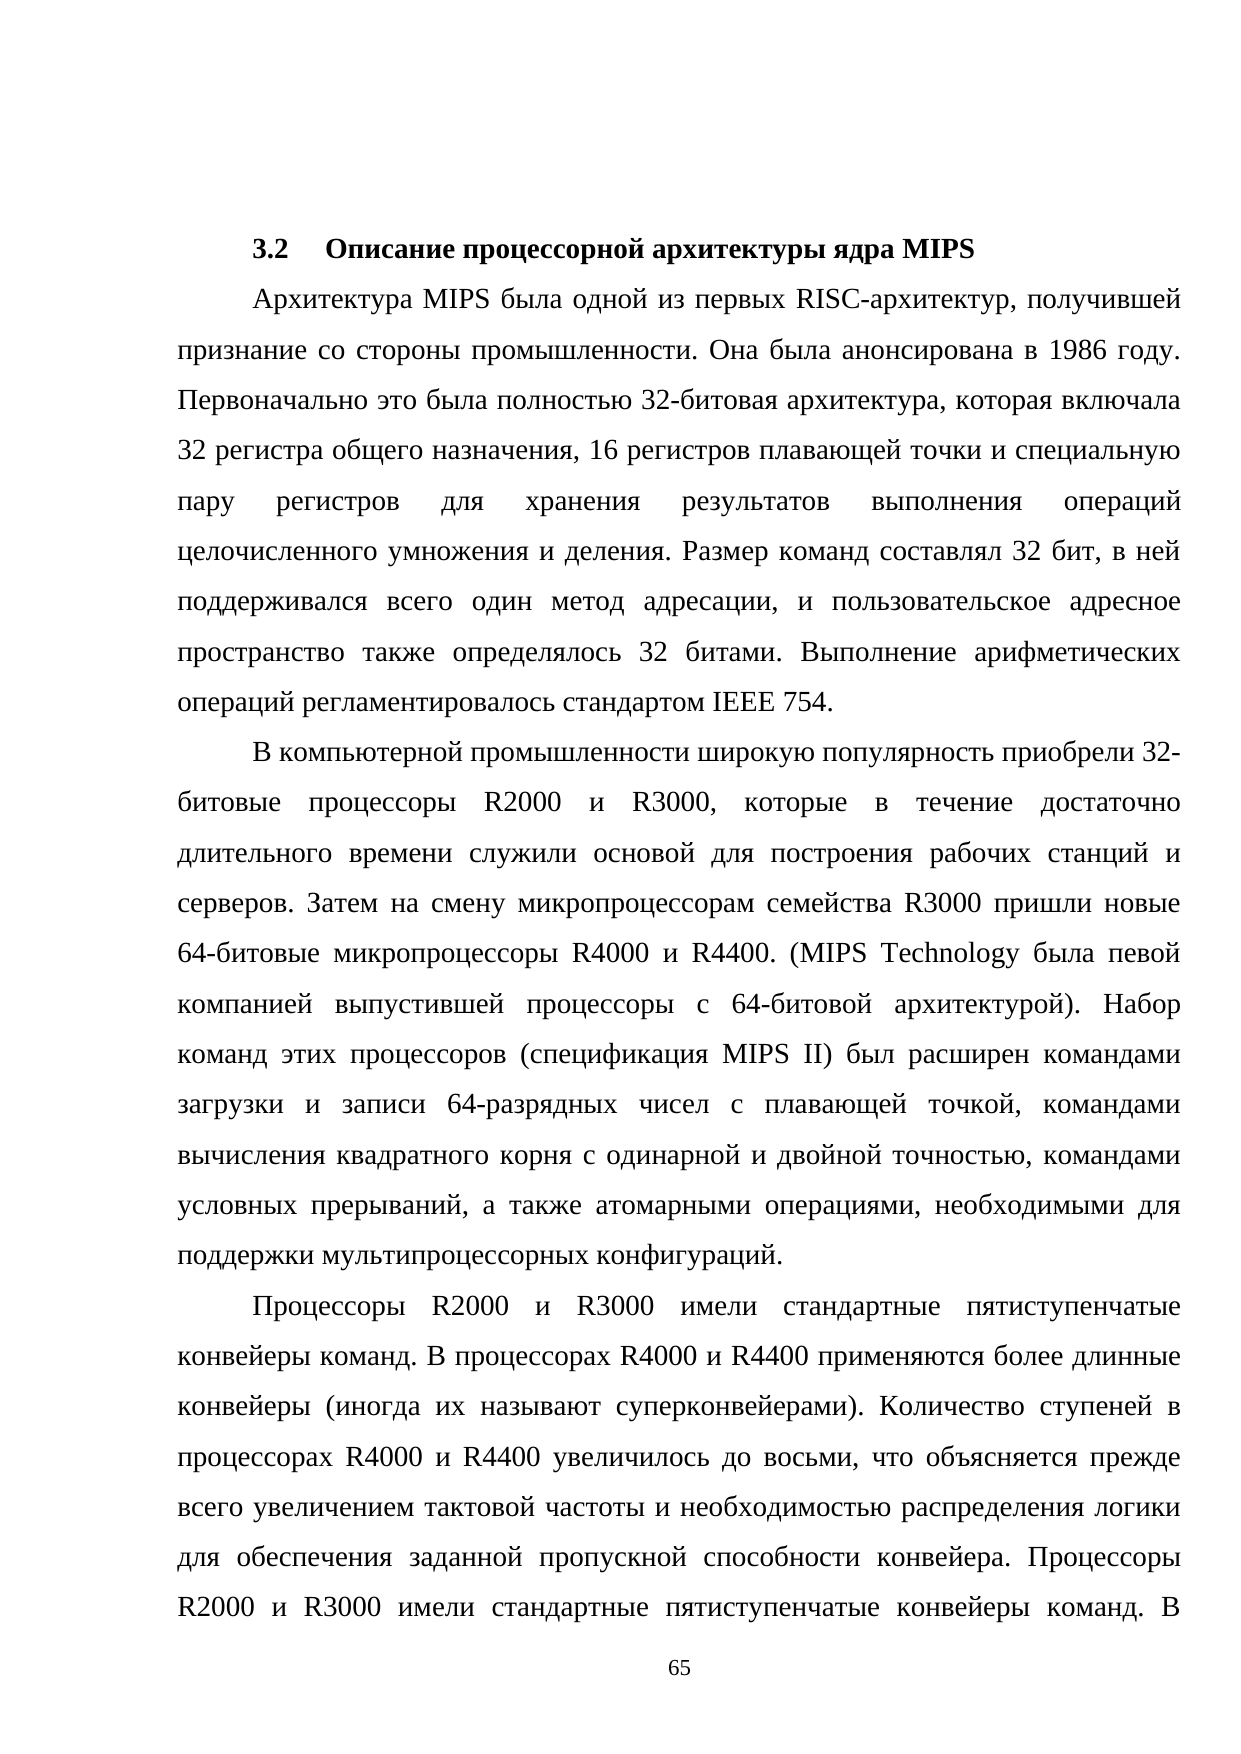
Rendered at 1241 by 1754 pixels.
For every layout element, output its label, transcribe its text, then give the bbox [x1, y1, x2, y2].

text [177, 1288, 1182, 1623]
text Архитектура MIPS была одной из первых RISC-архитектур, получившей признание со стороны промышленности. Она была анонсирована в 1986 году. Первоначально это была полностью 32-битовая архитектура, которая включала 32 регистра общего назначения, 16 регистров плавающей точки и специальную пару регистров для хранения результатов выполнения операций целочисленного умножения и деления. Размер команд составлял 32 бит, в ней поддерживался всего один метод адресации, и пользовательское адресное пространство также определялось 32 битами. Выполнение арифметических операций регламентировалось стандартом IEEE 754. [177, 281, 1182, 717]
text В компьютерной промышленности широкую популярность приобрели 32-битовые процессоры R2000 и R3000, которые в течение достаточно длительного времени служили основой для построения рабочих станций и серверов. Затем на смену микропроцессорам семейства R3000 пришли новые 64-битовые микропроцессоры R4000 и R4400. (MIPS Technology была певой компанией выпустившей процессоры с 64-битовой архитектурой). Набор команд этих процессоров (спецификация MIPS II) был расширен командами загрузки и записи 64-разрядных чисел с плавающей точкой, командами вычисления квадратного корня с одинарной и двойной точностью, командами условных прерываний, а также атомарными операциями, необходимыми для поддержки мультипроцессорных конфигураций. [177, 734, 1182, 1271]
subtitle Описание процессорной архитектуры ядра MIPS [177, 231, 1182, 265]
